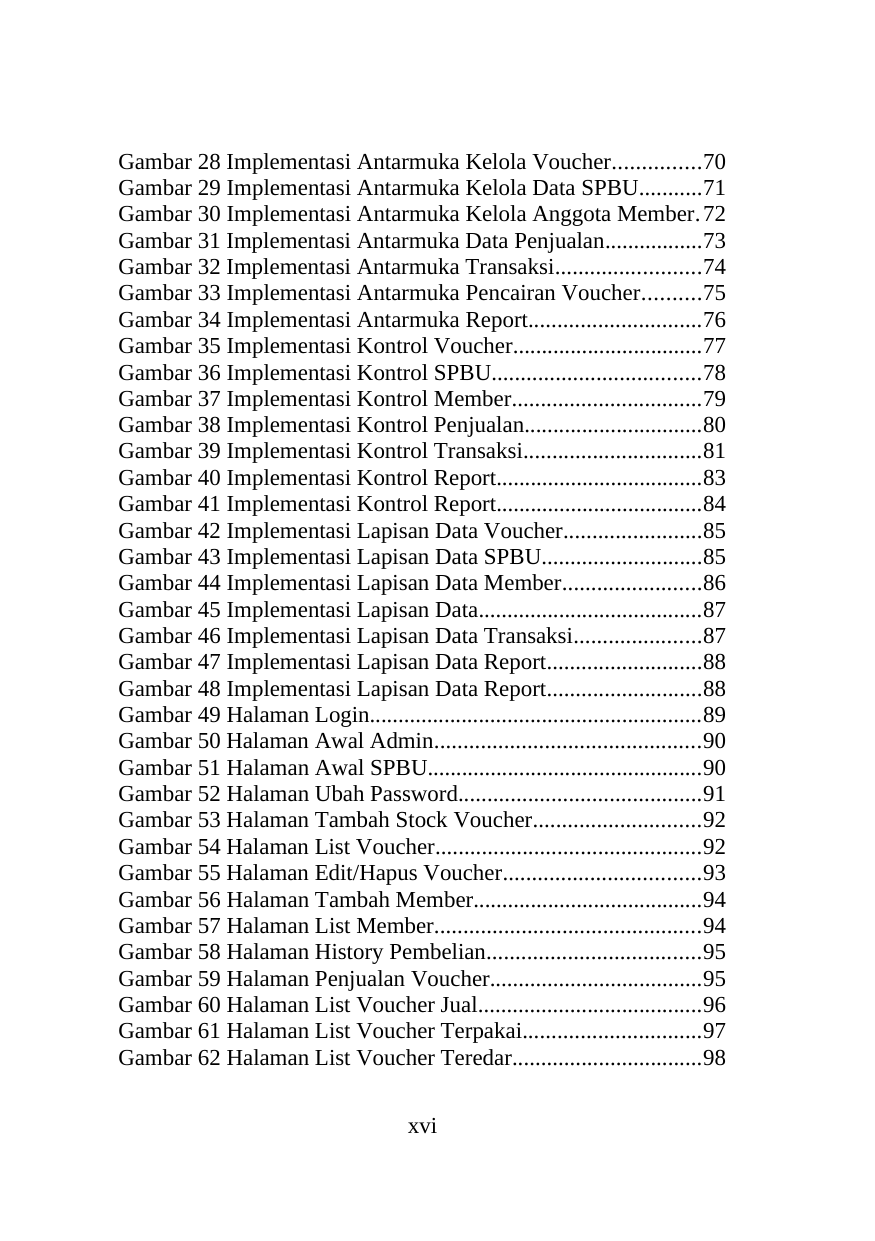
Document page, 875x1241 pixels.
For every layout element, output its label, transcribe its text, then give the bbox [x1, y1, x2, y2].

text Gambar 41 Implementasi Kontrol Report 84 [118, 490, 726, 517]
text Gambar 50 Halaman Awal Admin 90 [118, 727, 726, 754]
text Gambar 49 Halaman Login 89 [118, 701, 726, 727]
text Gambar 30 Implementasi Antarmuka Kelola Anggota Member 72 [118, 200, 726, 227]
text Gambar 42 Implementasi Lapisan Data Voucher 85 [118, 517, 726, 543]
text Gambar 55 Halaman Edit/Hapus Voucher 93 [118, 859, 726, 886]
text Gambar 54 Halaman List Voucher 92 [118, 833, 726, 859]
text Gambar 53 Halaman Tambah Stock Voucher 92 [118, 807, 726, 833]
text Gambar 51 Halaman Awal SPBU 90 [118, 754, 726, 780]
text Gambar 44 Implementasi Lapisan Data Member 86 [118, 569, 726, 596]
text Gambar 34 Implementasi Antarmuka Report 76 [118, 306, 726, 332]
text Gambar 32 Implementasi Antarmuka Transaksi 74 [118, 253, 726, 279]
text Gambar 52 Halaman Ubah Password 91 [118, 780, 726, 807]
text Gambar 33 Implementasi Antarmuka Pencairan Voucher 75 [118, 279, 726, 306]
text Gambar 59 Halaman Penjualan Voucher 95 [118, 965, 726, 991]
text Gambar 36 Implementasi Kontrol SPBU 78 [118, 358, 726, 385]
text Gambar 35 Implementasi Kontrol Voucher 77 [118, 332, 726, 358]
text Gambar 43 Implementasi Lapisan Data SPBU 85 [118, 543, 726, 569]
text Gambar 38 Implementasi Kontrol Penjualan 80 [118, 411, 726, 438]
text Gambar 48 Implementasi Lapisan Data Report 88 [118, 675, 726, 701]
text Gambar 45 Implementasi Lapisan Data 87 [118, 596, 726, 622]
text Gambar 37 Implementasi Kontrol Member 79 [118, 385, 726, 411]
text Gambar 40 Implementasi Kontrol Report 83 [118, 464, 726, 490]
text Gambar 61 Halaman List Voucher Terpakai 97 [118, 1017, 726, 1044]
text Gambar 58 Halaman History Pembelian 95 [118, 938, 726, 965]
text Gambar 47 Implementasi Lapisan Data Report 88 [118, 648, 726, 675]
text Gambar 28 Implementasi Antarmuka Kelola Voucher 70 [118, 148, 726, 174]
text Gambar 60 Halaman List Voucher Jual 96 [118, 991, 726, 1017]
text Gambar 62 Halaman List Voucher Teredar 98 [118, 1044, 726, 1070]
text Gambar 29 Implementasi Antarmuka Kelola Data SPBU 71 [118, 174, 726, 200]
text Gambar 39 Implementasi Kontrol Transaksi 81 [118, 438, 726, 464]
text Gambar 56 Halaman Tambah Member 94 [118, 886, 726, 912]
text Gambar 46 Implementasi Lapisan Data Transaksi 87 [118, 622, 726, 648]
text Gambar 31 Implementasi Antarmuka Data Penjualan 73 [118, 227, 726, 253]
text Gambar 57 Halaman List Member 94 [118, 912, 726, 938]
